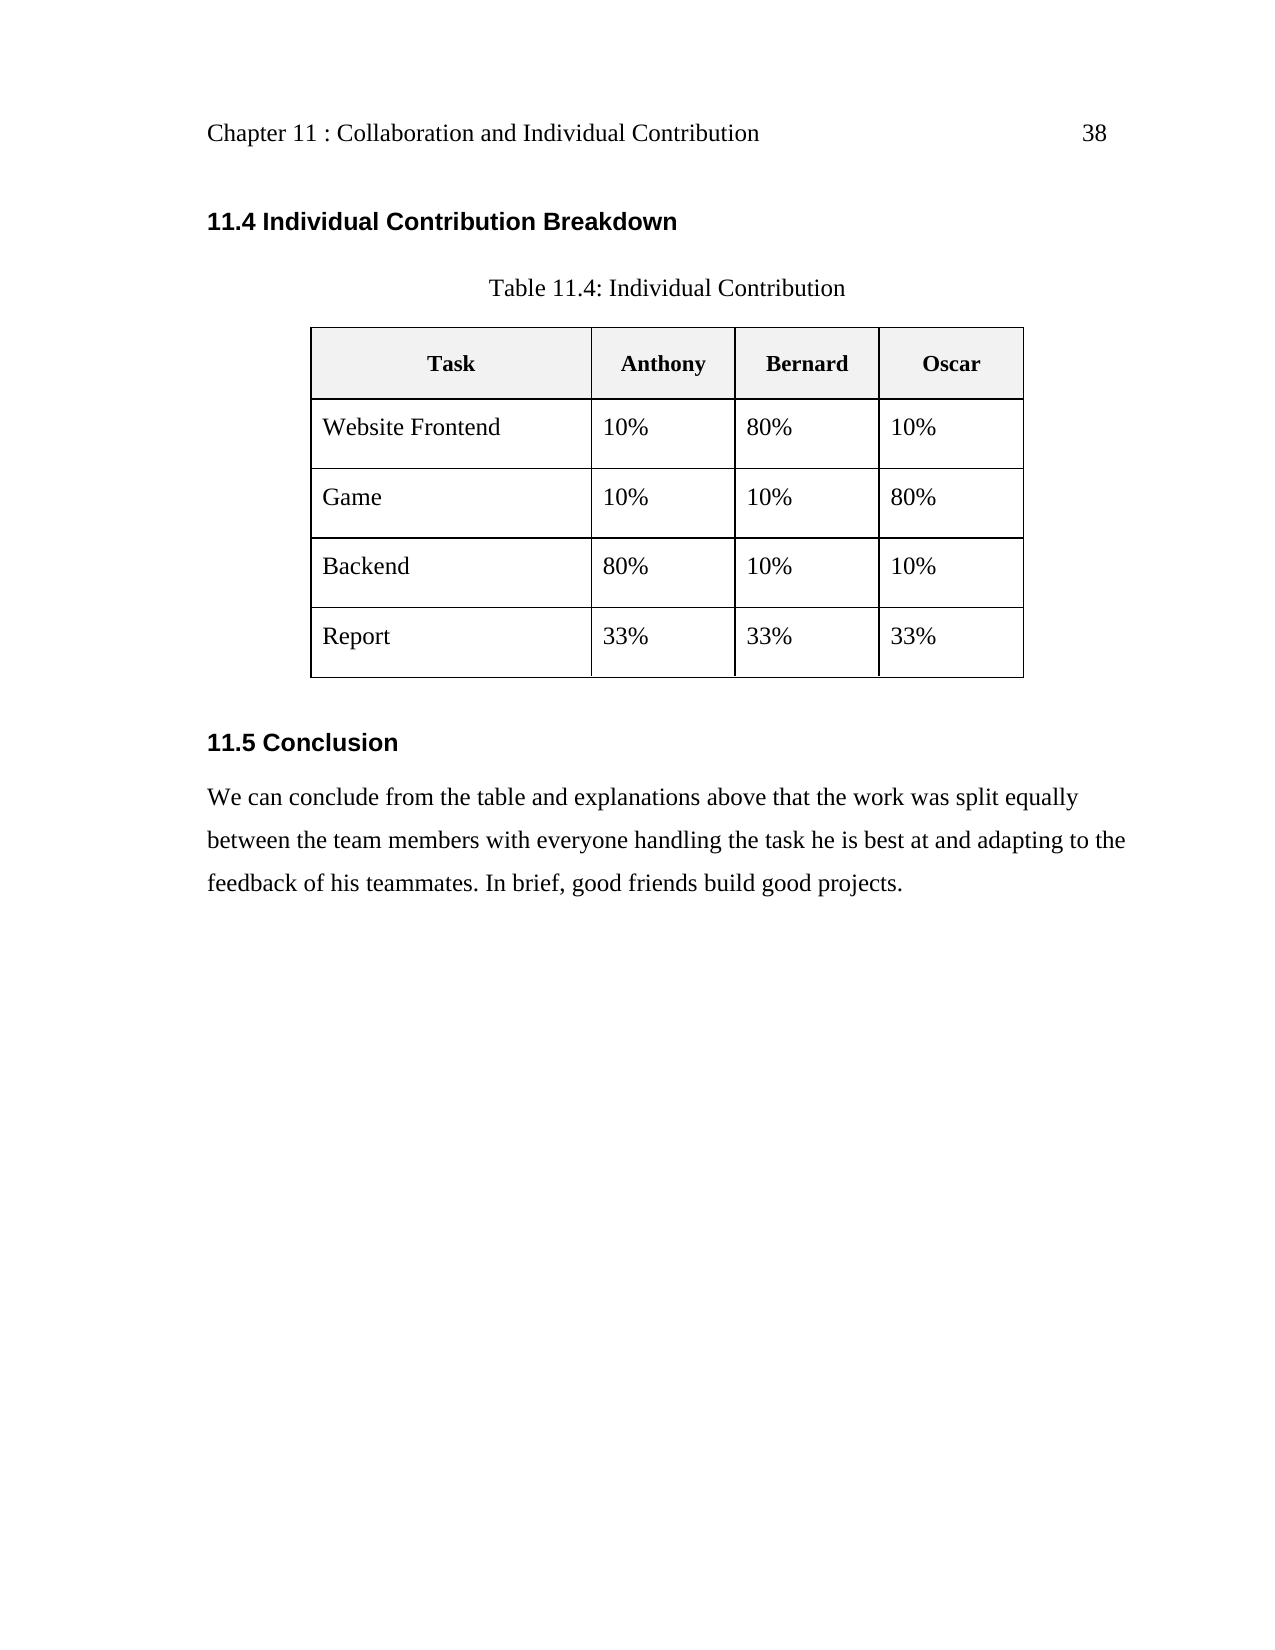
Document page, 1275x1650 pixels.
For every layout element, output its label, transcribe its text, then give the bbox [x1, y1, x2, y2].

subtitle Conclusion [207, 728, 1127, 757]
table_cell 80% [592, 539, 734, 607]
table_cell 80% [736, 400, 878, 468]
table_cell 10% [736, 539, 878, 607]
table_cell 10% [880, 539, 1023, 607]
table_cell 33% [592, 608, 734, 676]
text We can conclude from the table and explanations above that the work was split equally between the team members with everyone handling the task he is best at and adapting to the feedback of his teammates. In brief, good friends build good projects. [207, 782, 1127, 897]
table_cell 10% [592, 400, 734, 468]
table_header Bernard [736, 328, 878, 398]
table_cell 33% [736, 608, 878, 676]
table_cell 10% [880, 400, 1023, 468]
table_cell Game [312, 469, 591, 537]
table_cell 10% [592, 469, 734, 537]
table_cell 10% [736, 469, 878, 537]
table_header Task [312, 328, 591, 398]
subtitle Individual Contribution Breakdown [207, 207, 1127, 236]
table_cell 33% [880, 608, 1023, 676]
table_cell 80% [880, 469, 1023, 537]
table_cell Report [312, 608, 591, 676]
table_header Oscar [880, 328, 1023, 398]
table_header Anthony [592, 328, 734, 398]
text Table 11.4: Individual Contribution [207, 273, 1127, 302]
table_cell Backend [312, 539, 591, 607]
table_cell Website Frontend [312, 400, 591, 468]
